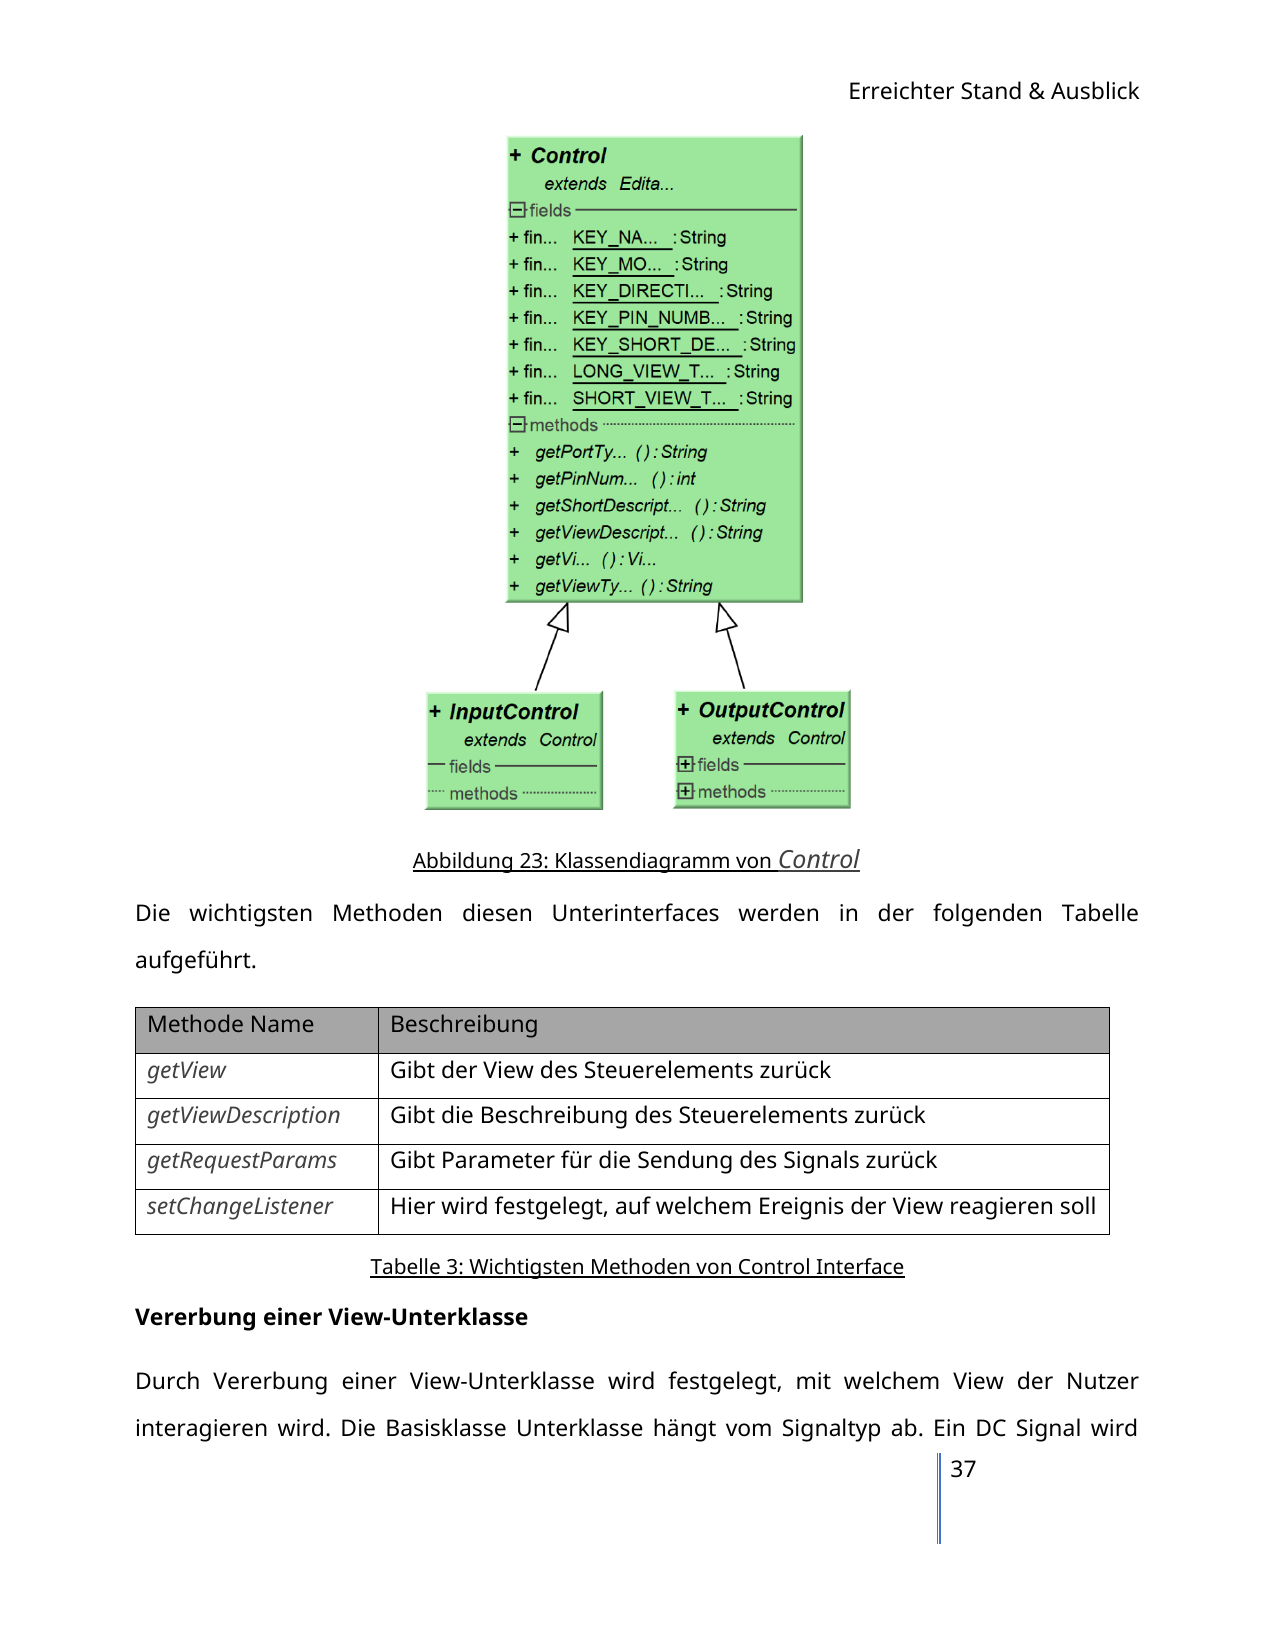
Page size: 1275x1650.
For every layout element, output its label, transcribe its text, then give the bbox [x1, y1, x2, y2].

table_cell getView [136, 1054, 378, 1098]
table_cell Hier wird festgelegt, auf welchem Ereignis der View reagieren soll [379, 1190, 1109, 1234]
table_cell Gibt Parameter für die Sendung des Signals zurück [379, 1145, 1109, 1189]
table_header Methode Name [136, 1008, 378, 1053]
text Abbildung 23: Klassendiagramm von Control [135, 842, 1140, 876]
text Die wichtigsten Methoden diesen Unterinterfaces werden in der folgenden Tabelle aufgeführt. [135, 897, 1140, 975]
text Vererbung einer View-Unterklasse [135, 1301, 1140, 1332]
text Tabelle 3: Wichtigsten Methoden von Control Interface [135, 1252, 1140, 1280]
table_cell getViewDescription [136, 1099, 378, 1143]
table_cell getRequestParams [136, 1145, 378, 1189]
table_cell setChangeListener [136, 1190, 378, 1234]
table_cell Gibt der View des Steuerelements zurück [379, 1054, 1109, 1098]
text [135, 1365, 1140, 1443]
picture [424, 135, 851, 810]
table_cell Gibt die Beschreibung des Steuerelements zurück [379, 1099, 1109, 1143]
table_header Beschreibung [379, 1008, 1109, 1053]
